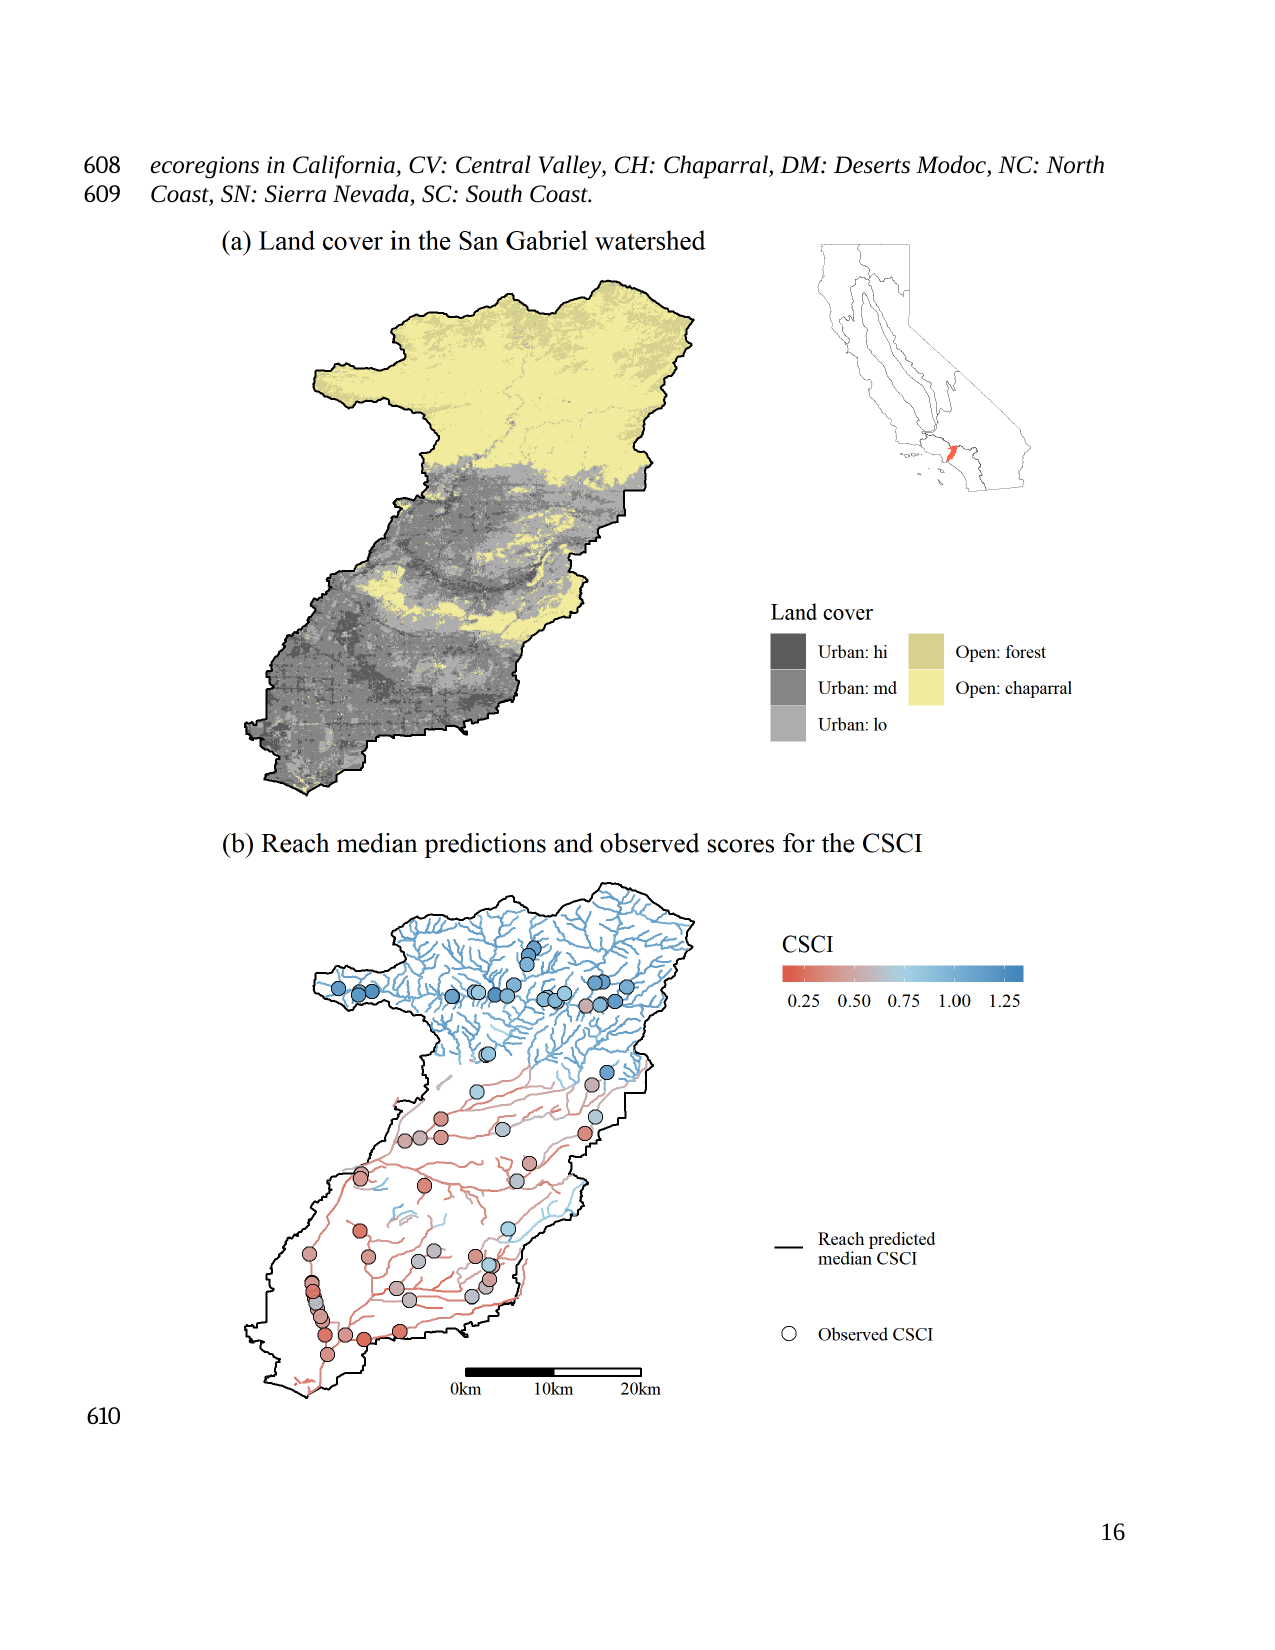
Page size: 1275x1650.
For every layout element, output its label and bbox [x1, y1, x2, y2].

picture [168, 220, 1072, 1424]
text [150, 150, 1125, 207]
